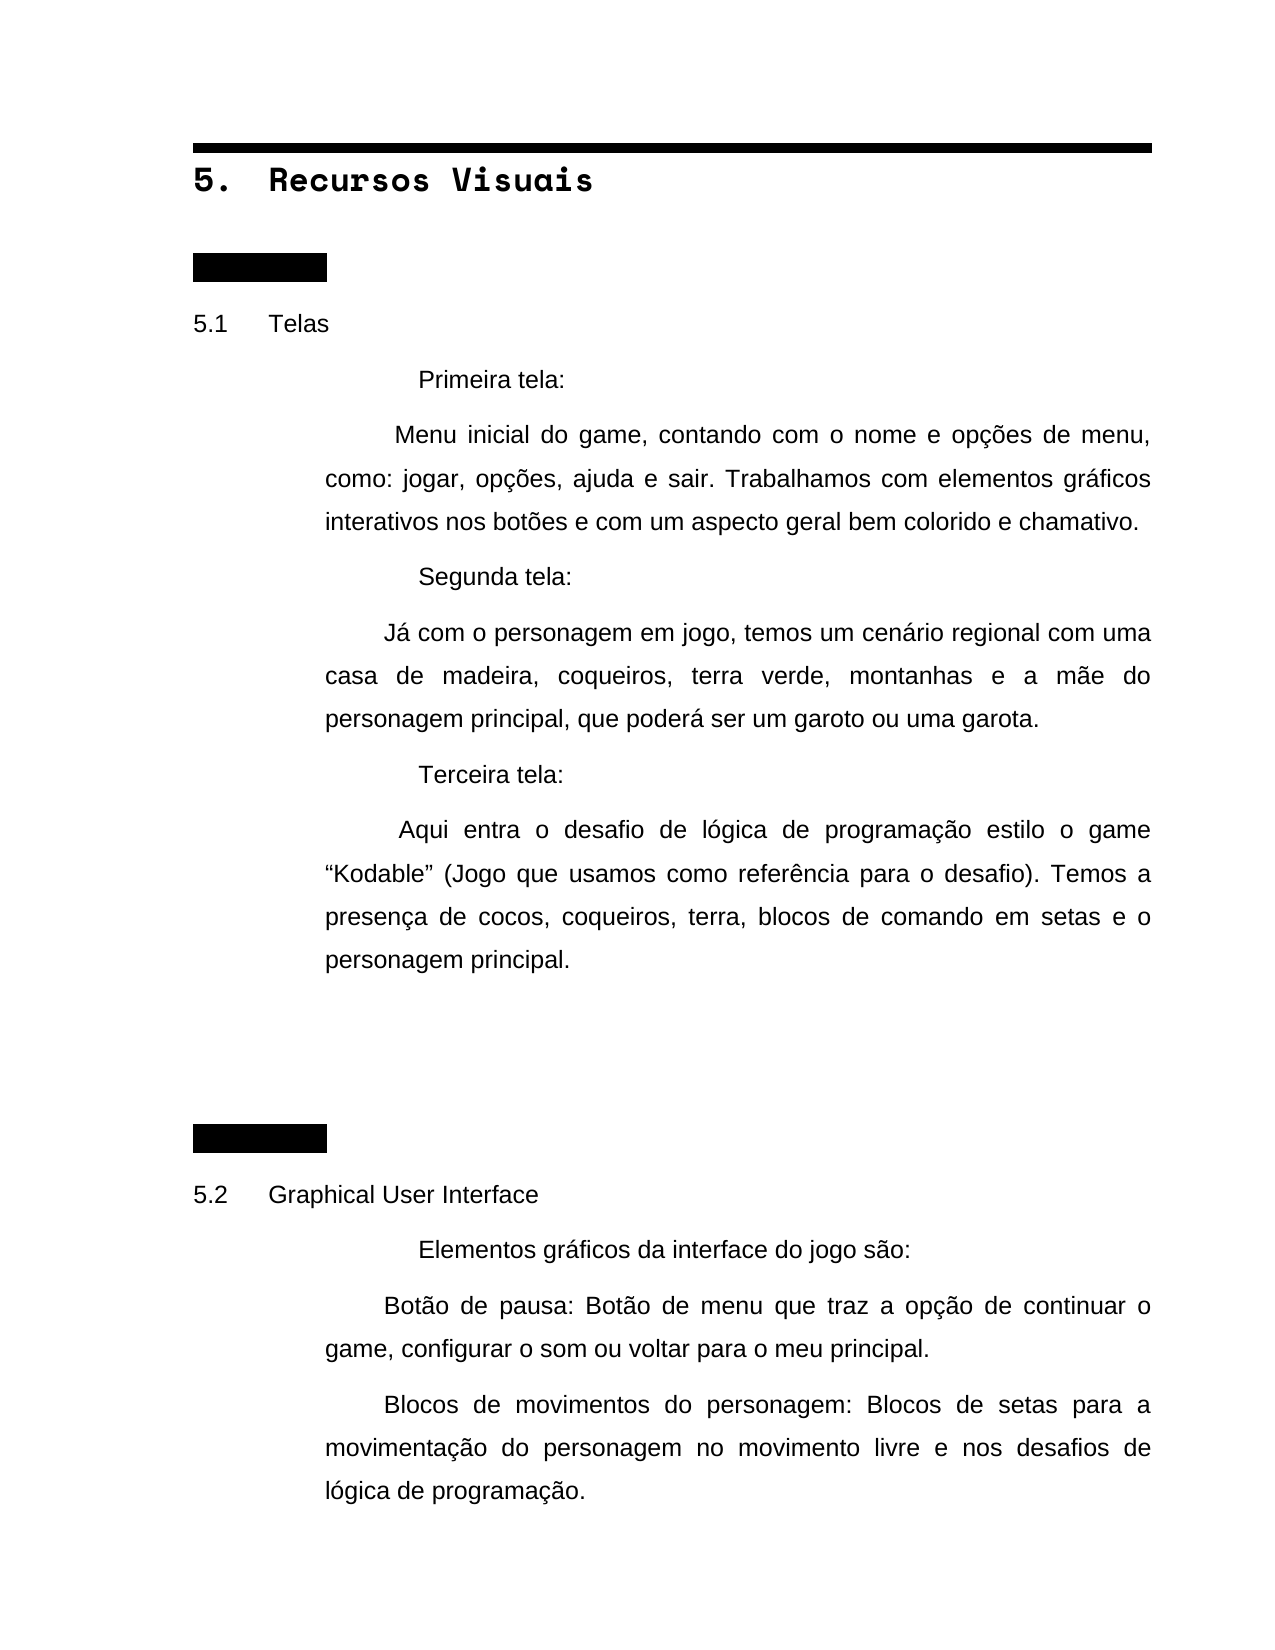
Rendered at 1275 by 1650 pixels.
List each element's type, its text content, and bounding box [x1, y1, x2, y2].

text Blocos de movimentos do personagem: Blocos de setas para a movimentação do personagem no movimento livre e nos desafios de lógica de programação. [325, 1390, 1152, 1505]
text Terceira tela: [325, 760, 1152, 788]
text Botão de pausa: Botão de menu que traz a opção de continuar o game, configurar o som ou voltar para o meu principal. [325, 1291, 1152, 1363]
title Recursos Visuais [193, 153, 1152, 204]
text Já com o personagem em jogo, temos um cenário regional com uma casa de madeira, coqueiros, terra verde, montanhas e a mãe do personagem principal, que poderá ser um garoto ou uma garota. [325, 618, 1152, 733]
text Elementos gráficos da interface do jogo são: [325, 1235, 1152, 1264]
list Telas [193, 309, 1152, 338]
text Aqui entra o desafio de lógica de programação estilo o game “Kodable” (Jogo que usamos como referência para o desafio). Temos a presença de cocos, coqueiros, terra, blocos de comando em setas e o personagem principal. [325, 815, 1152, 973]
text Primeira tela: [325, 365, 1152, 393]
text Segunda tela: [325, 562, 1152, 591]
text Menu inicial do game, contando com o nome e opções de menu, como: jogar, opções, ajuda e sair. Trabalhamos com elementos gráficos interativos nos botões e com um aspecto geral bem colorido e chamativo. [325, 420, 1152, 535]
list Graphical User Interface [193, 1180, 1152, 1208]
